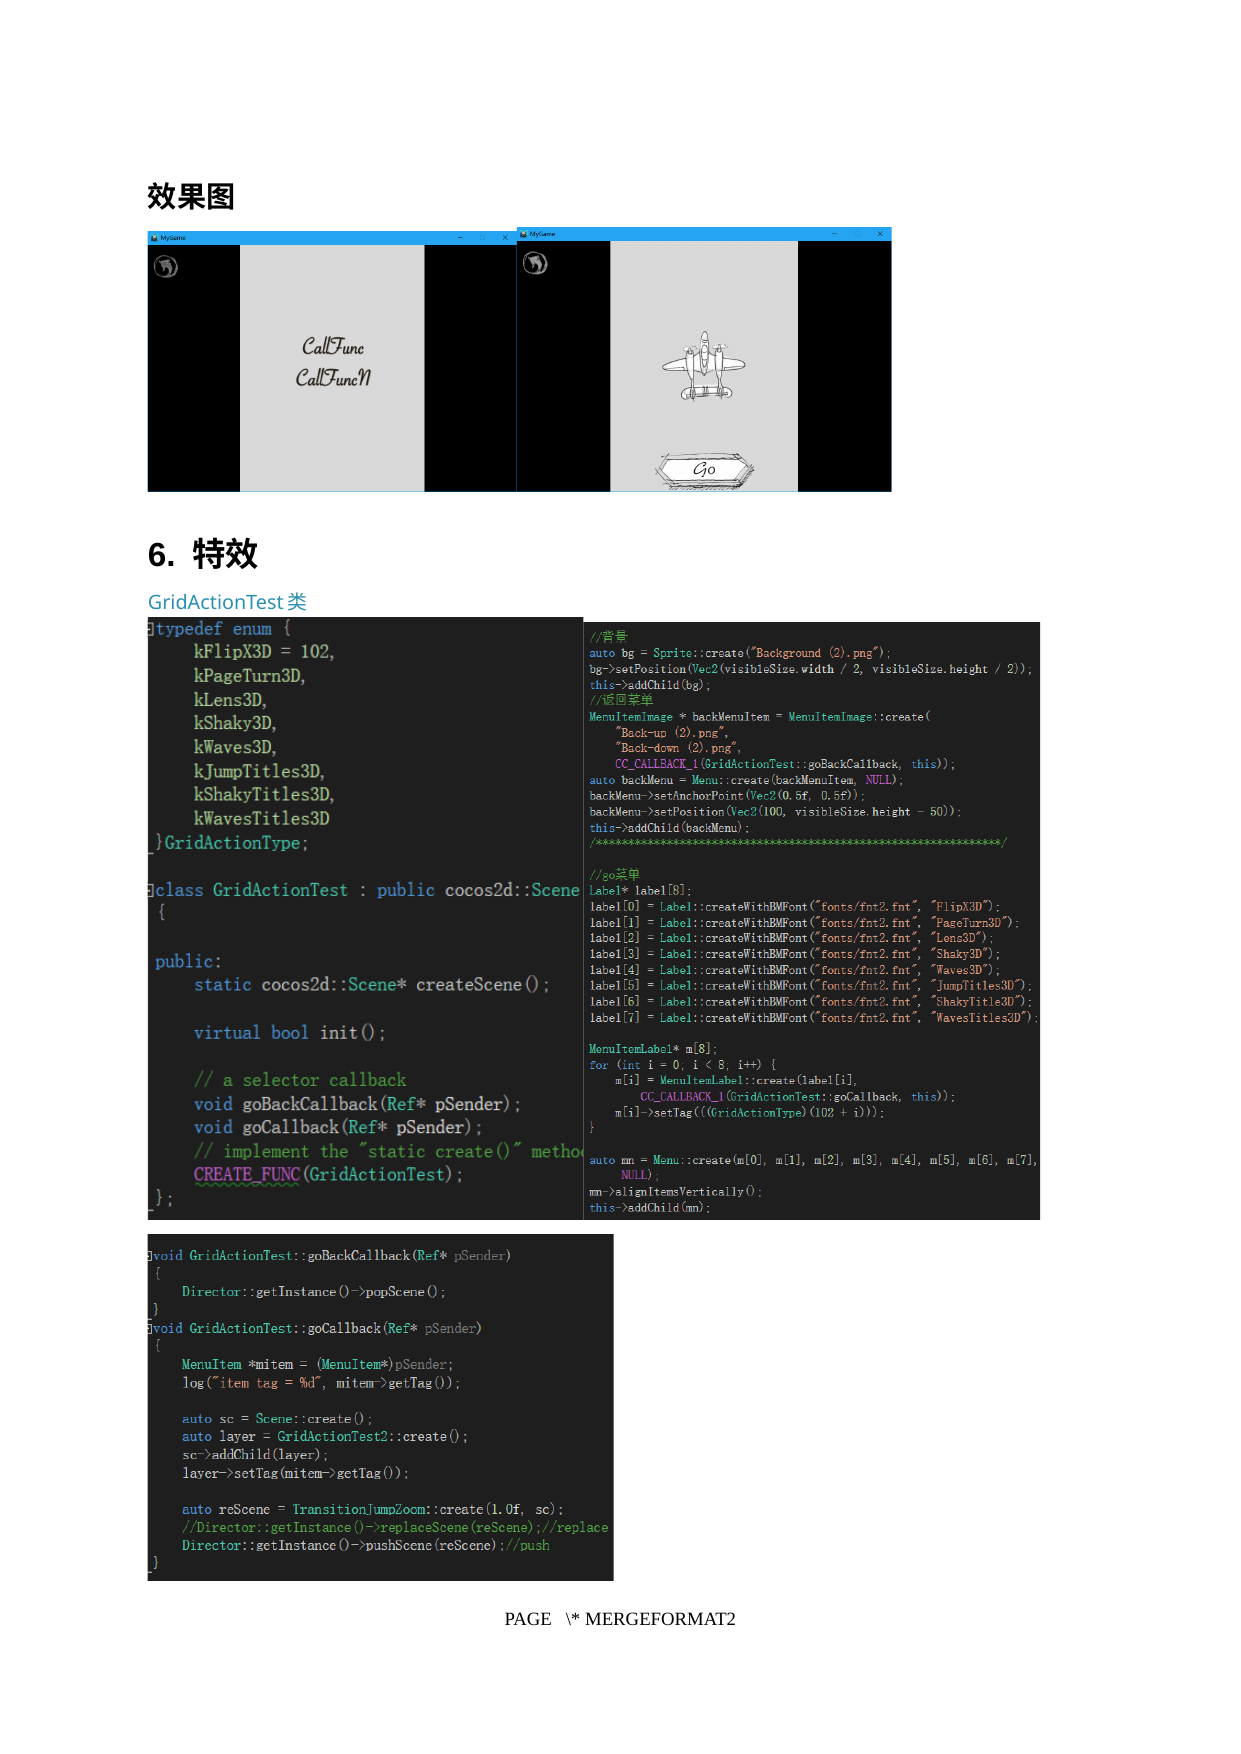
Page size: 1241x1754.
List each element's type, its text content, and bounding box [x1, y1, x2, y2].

subtitle 效果图 [148, 162, 1092, 227]
picture [147, 617, 1040, 1220]
picture [147, 1234, 614, 1581]
text GridActionTest类 [148, 584, 1092, 617]
picture [147, 227, 892, 492]
subtitle 特效 [148, 519, 1092, 584]
